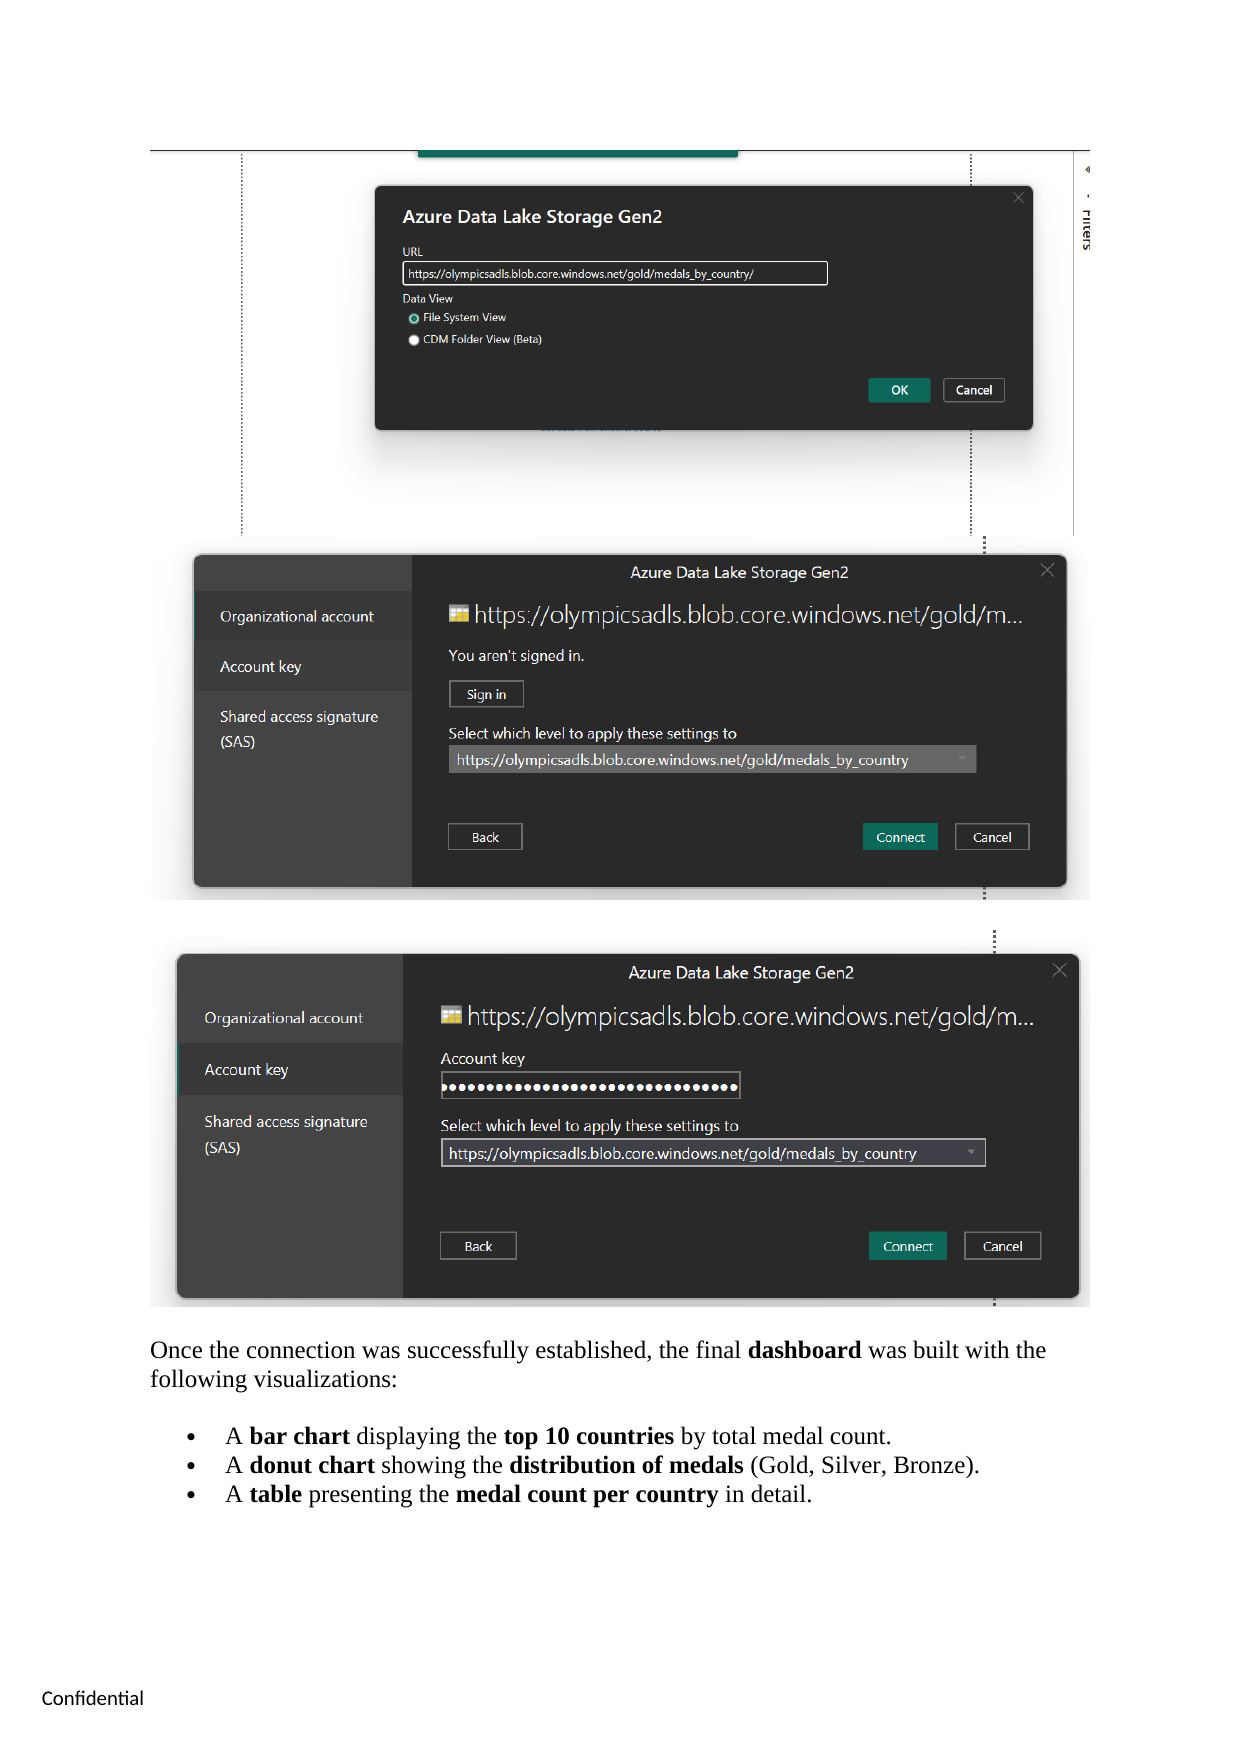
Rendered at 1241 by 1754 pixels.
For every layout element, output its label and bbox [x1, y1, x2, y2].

picture [150, 150, 1091, 586]
picture [150, 614, 1091, 1365]
